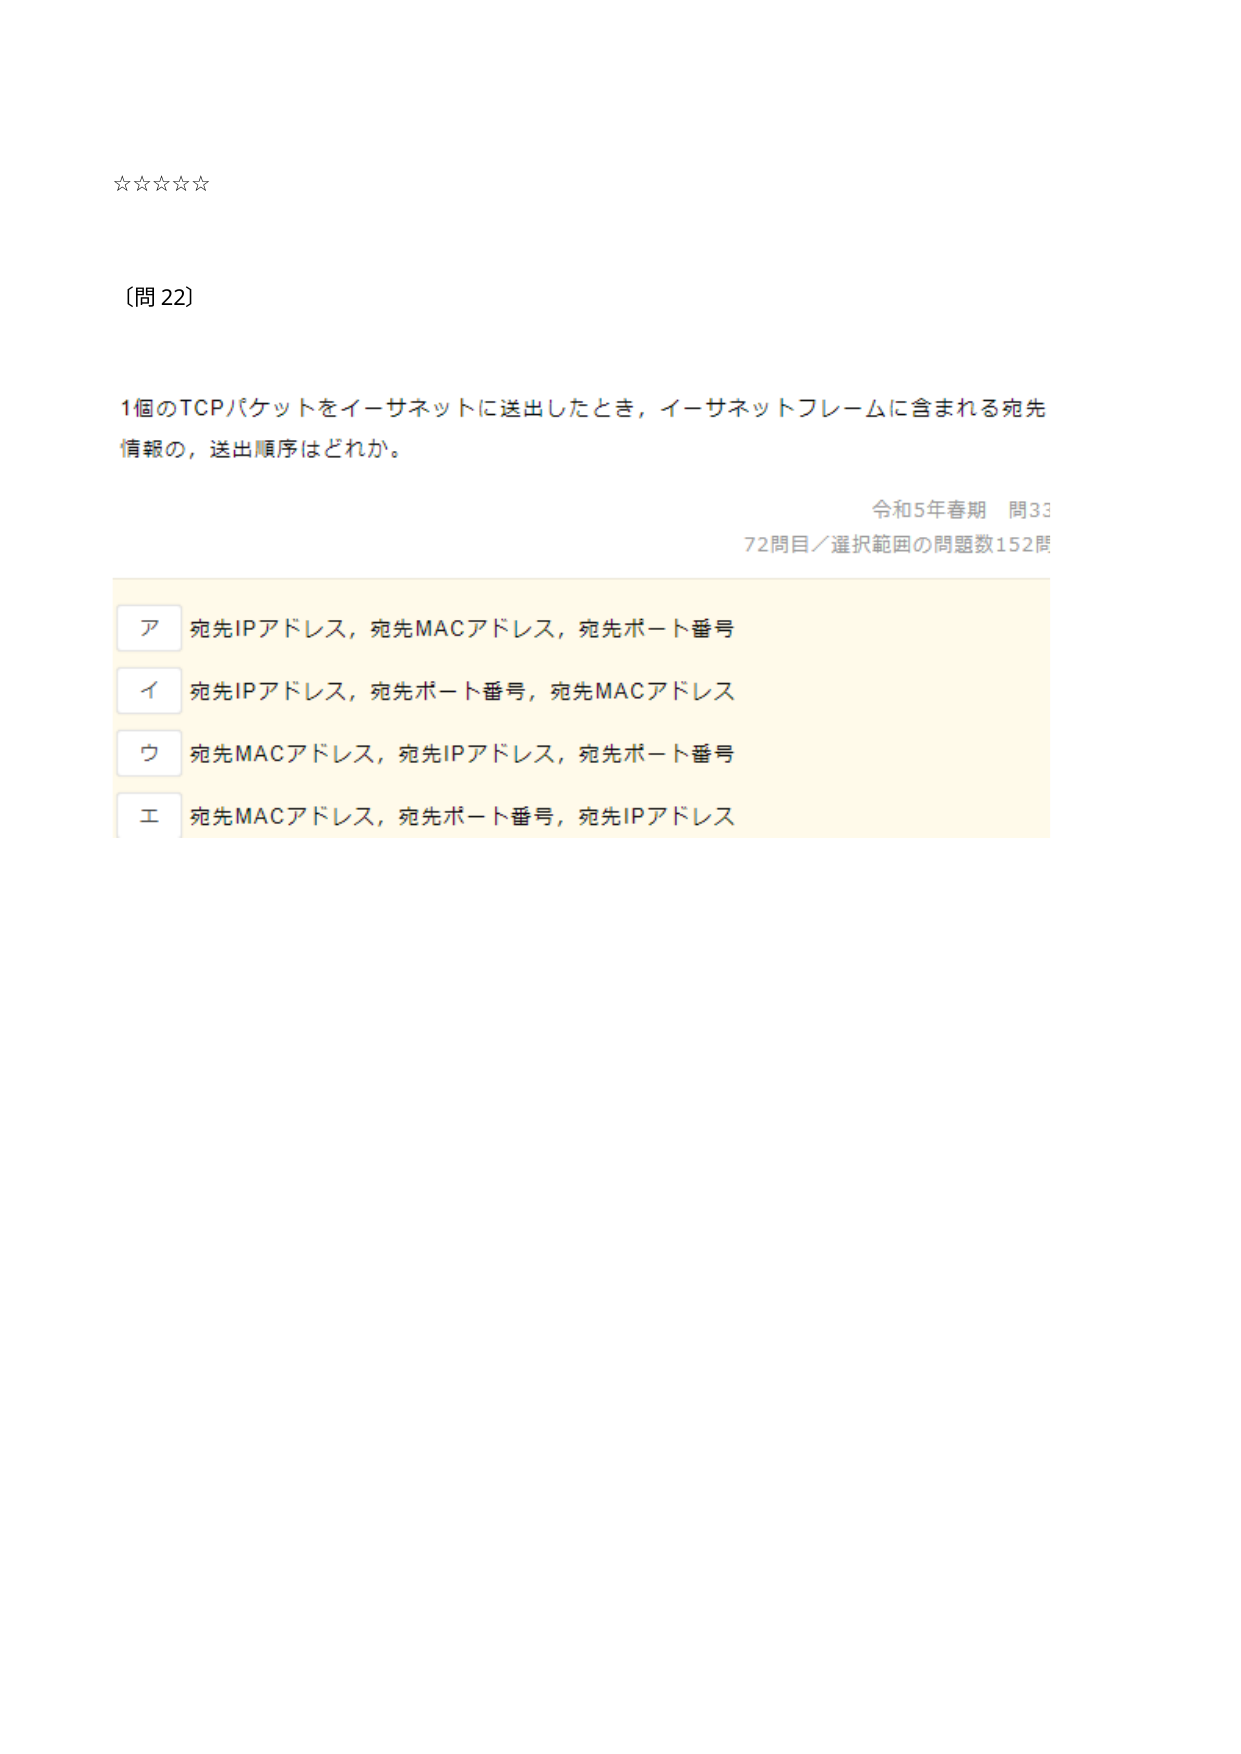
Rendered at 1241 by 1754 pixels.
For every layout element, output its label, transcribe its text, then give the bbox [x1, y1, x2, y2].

picture [112, 389, 1050, 838]
text ☆☆☆☆☆ [112, 164, 1128, 202]
text 〔問22〕 [112, 277, 1128, 314]
